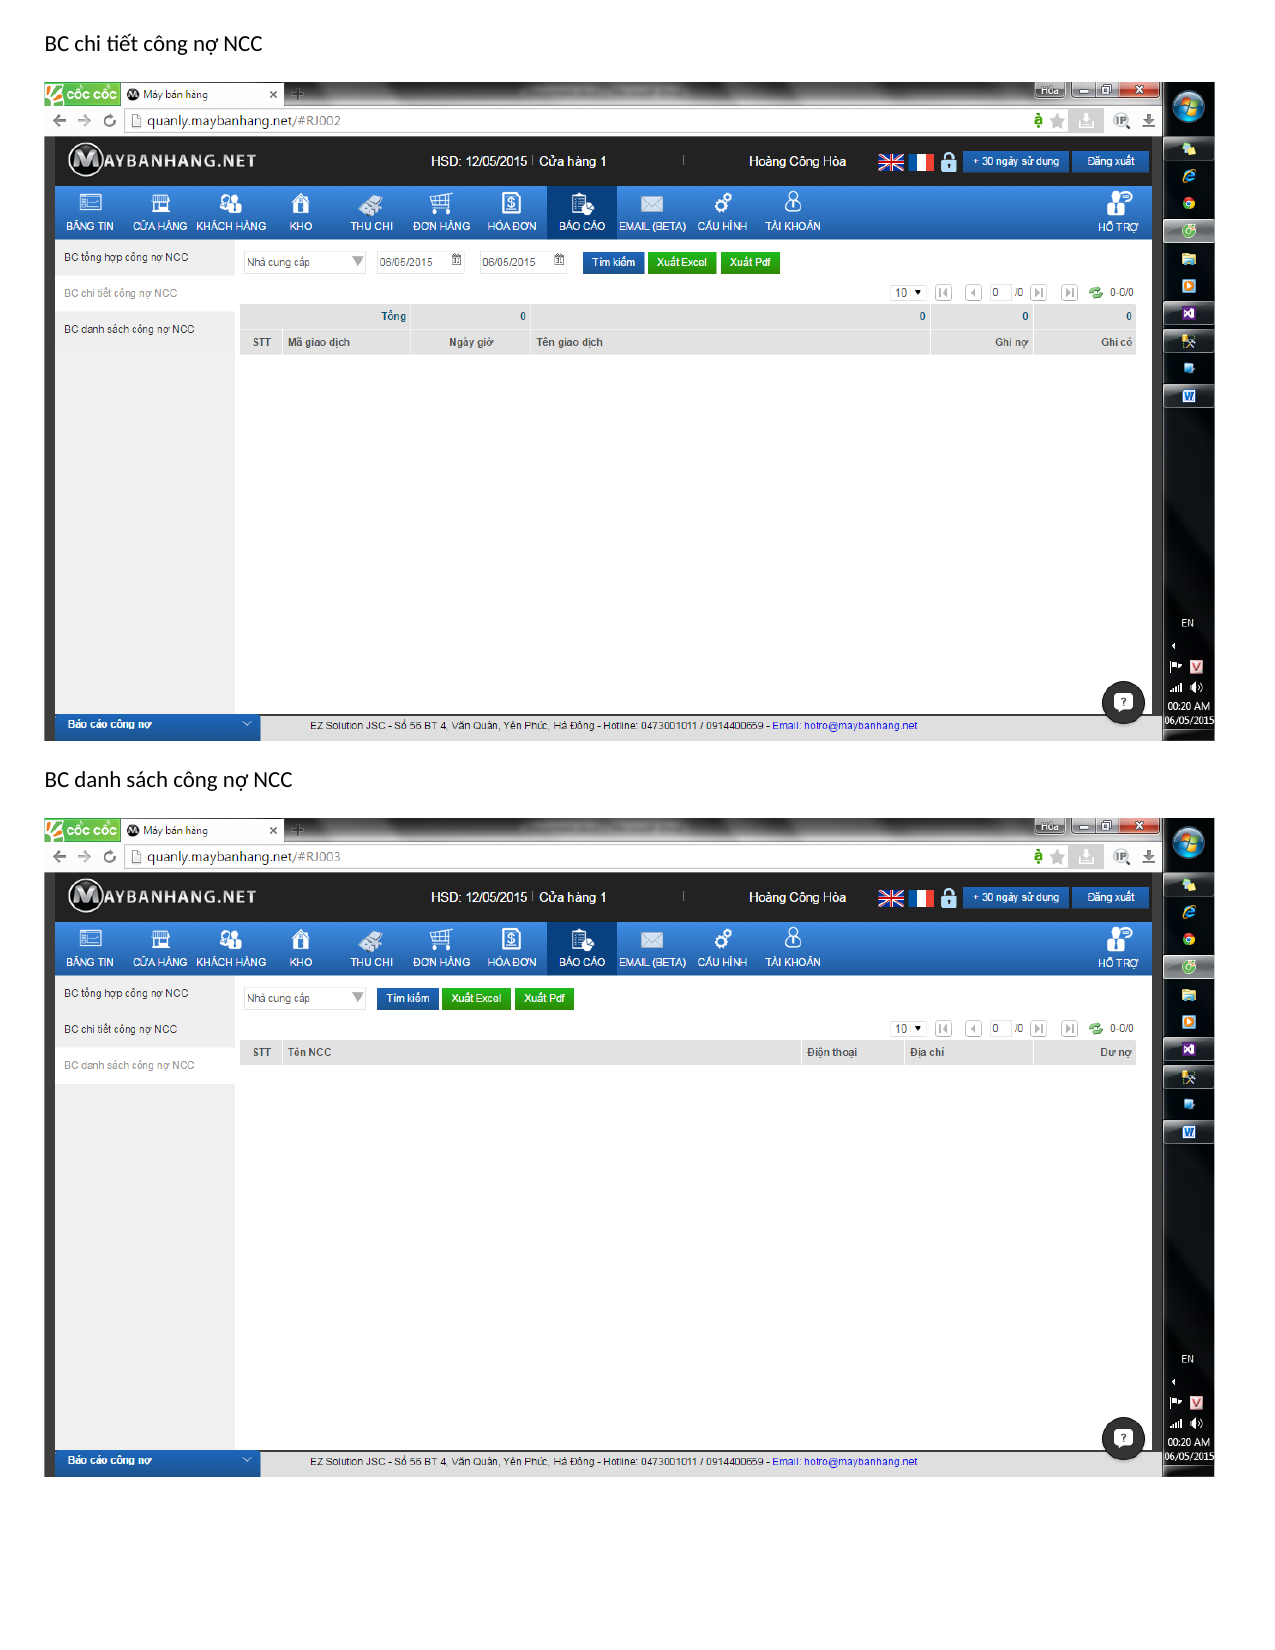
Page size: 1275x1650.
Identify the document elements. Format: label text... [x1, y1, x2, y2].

picture [44, 82, 1215, 741]
text BC chi tiết công nợ NCC [44, 29, 1240, 58]
picture [44, 818, 1215, 1477]
text BC danh sách công nợ NCC [44, 766, 1240, 793]
